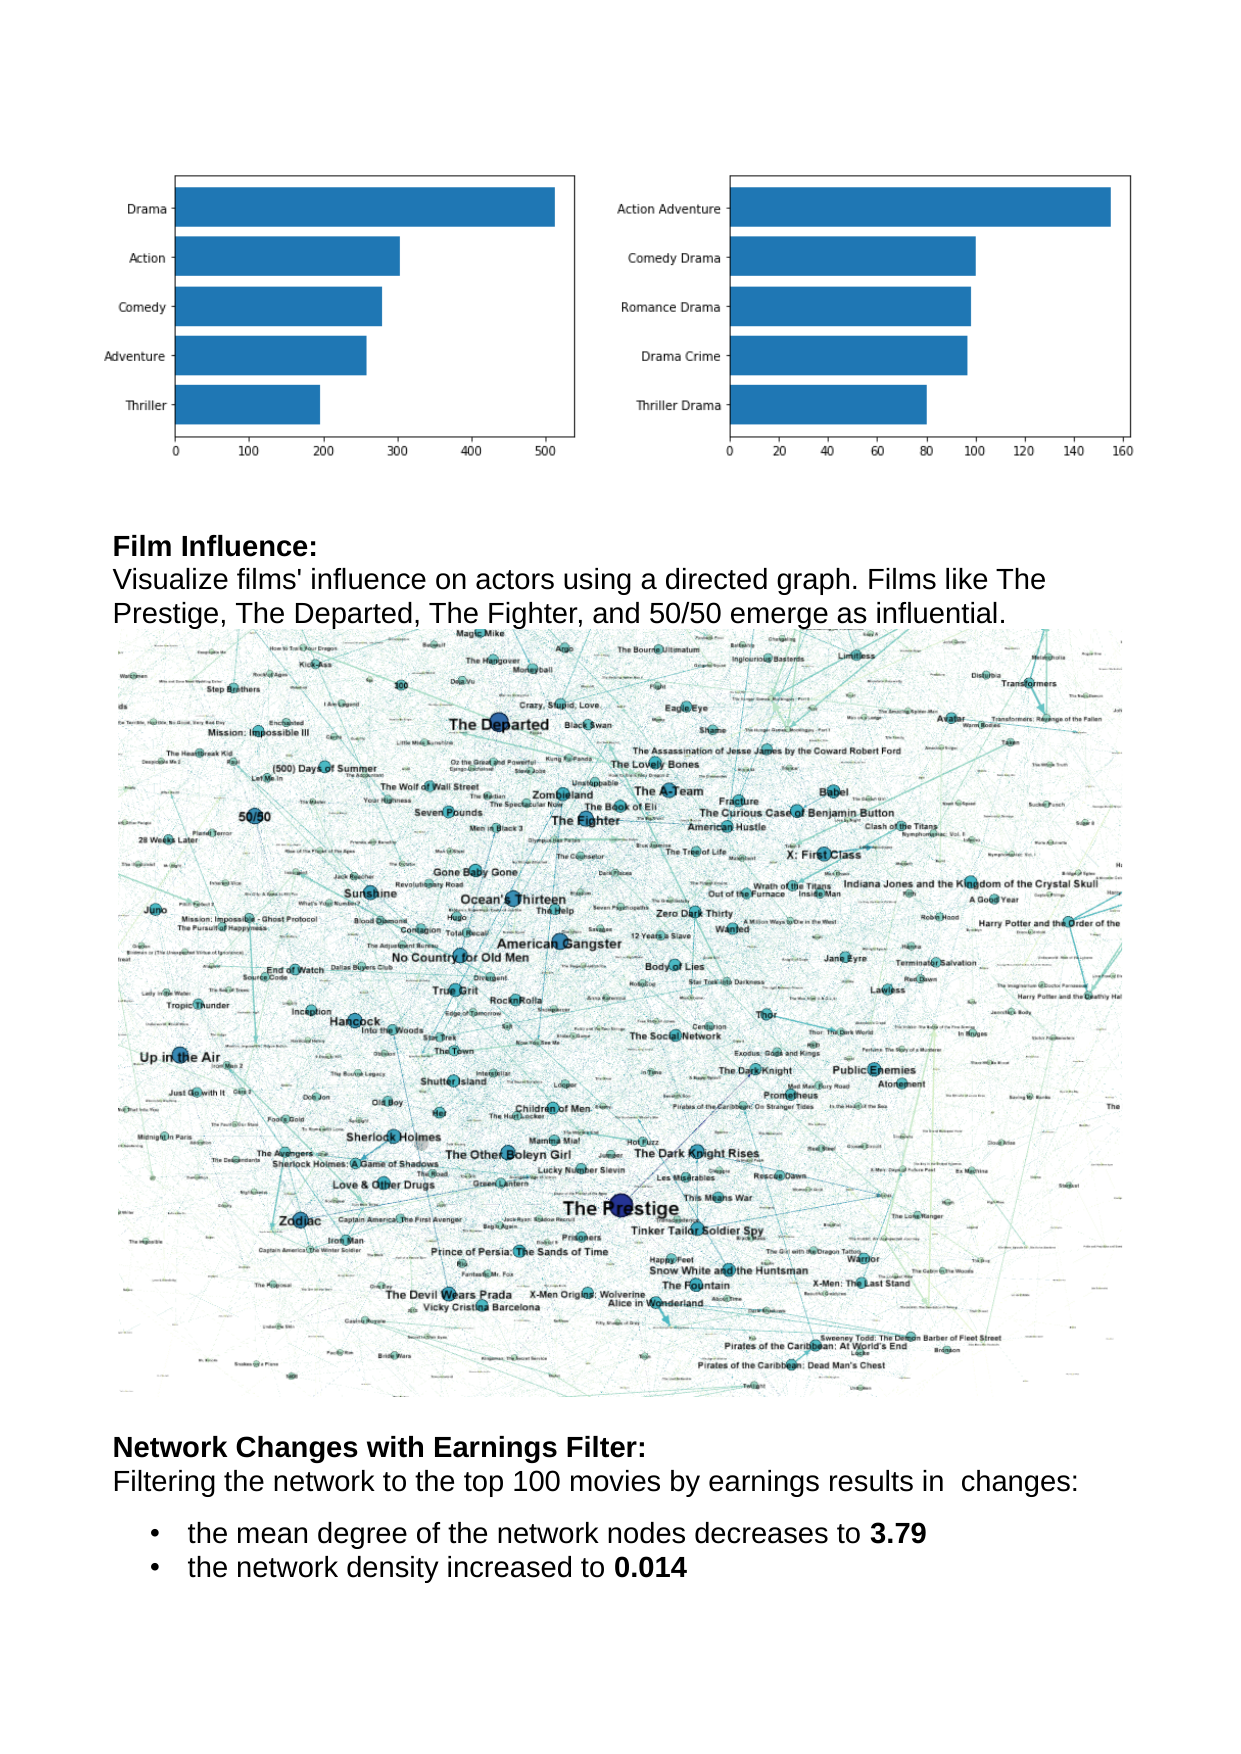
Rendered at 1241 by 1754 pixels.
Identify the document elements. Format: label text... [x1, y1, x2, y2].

picture [609, 173, 1142, 462]
text Film Influence: [112, 529, 1128, 562]
text Visualize films' influence on actors using a directed graph. Films like The Prestige, The Departed, The Fighter, and 50/50 emerge as influential. [112, 562, 1128, 629]
text Filtering the network to the top 100 movies by earnings results in changes: [112, 1464, 1128, 1497]
picture [96, 173, 586, 462]
text Network Changes with Earnings Filter: [112, 1430, 1128, 1464]
picture [118, 629, 1123, 1397]
list the mean degree of the network nodes decreases to 3.79 [150, 1516, 1128, 1550]
list the network density increased to 0.014 [150, 1550, 1128, 1584]
